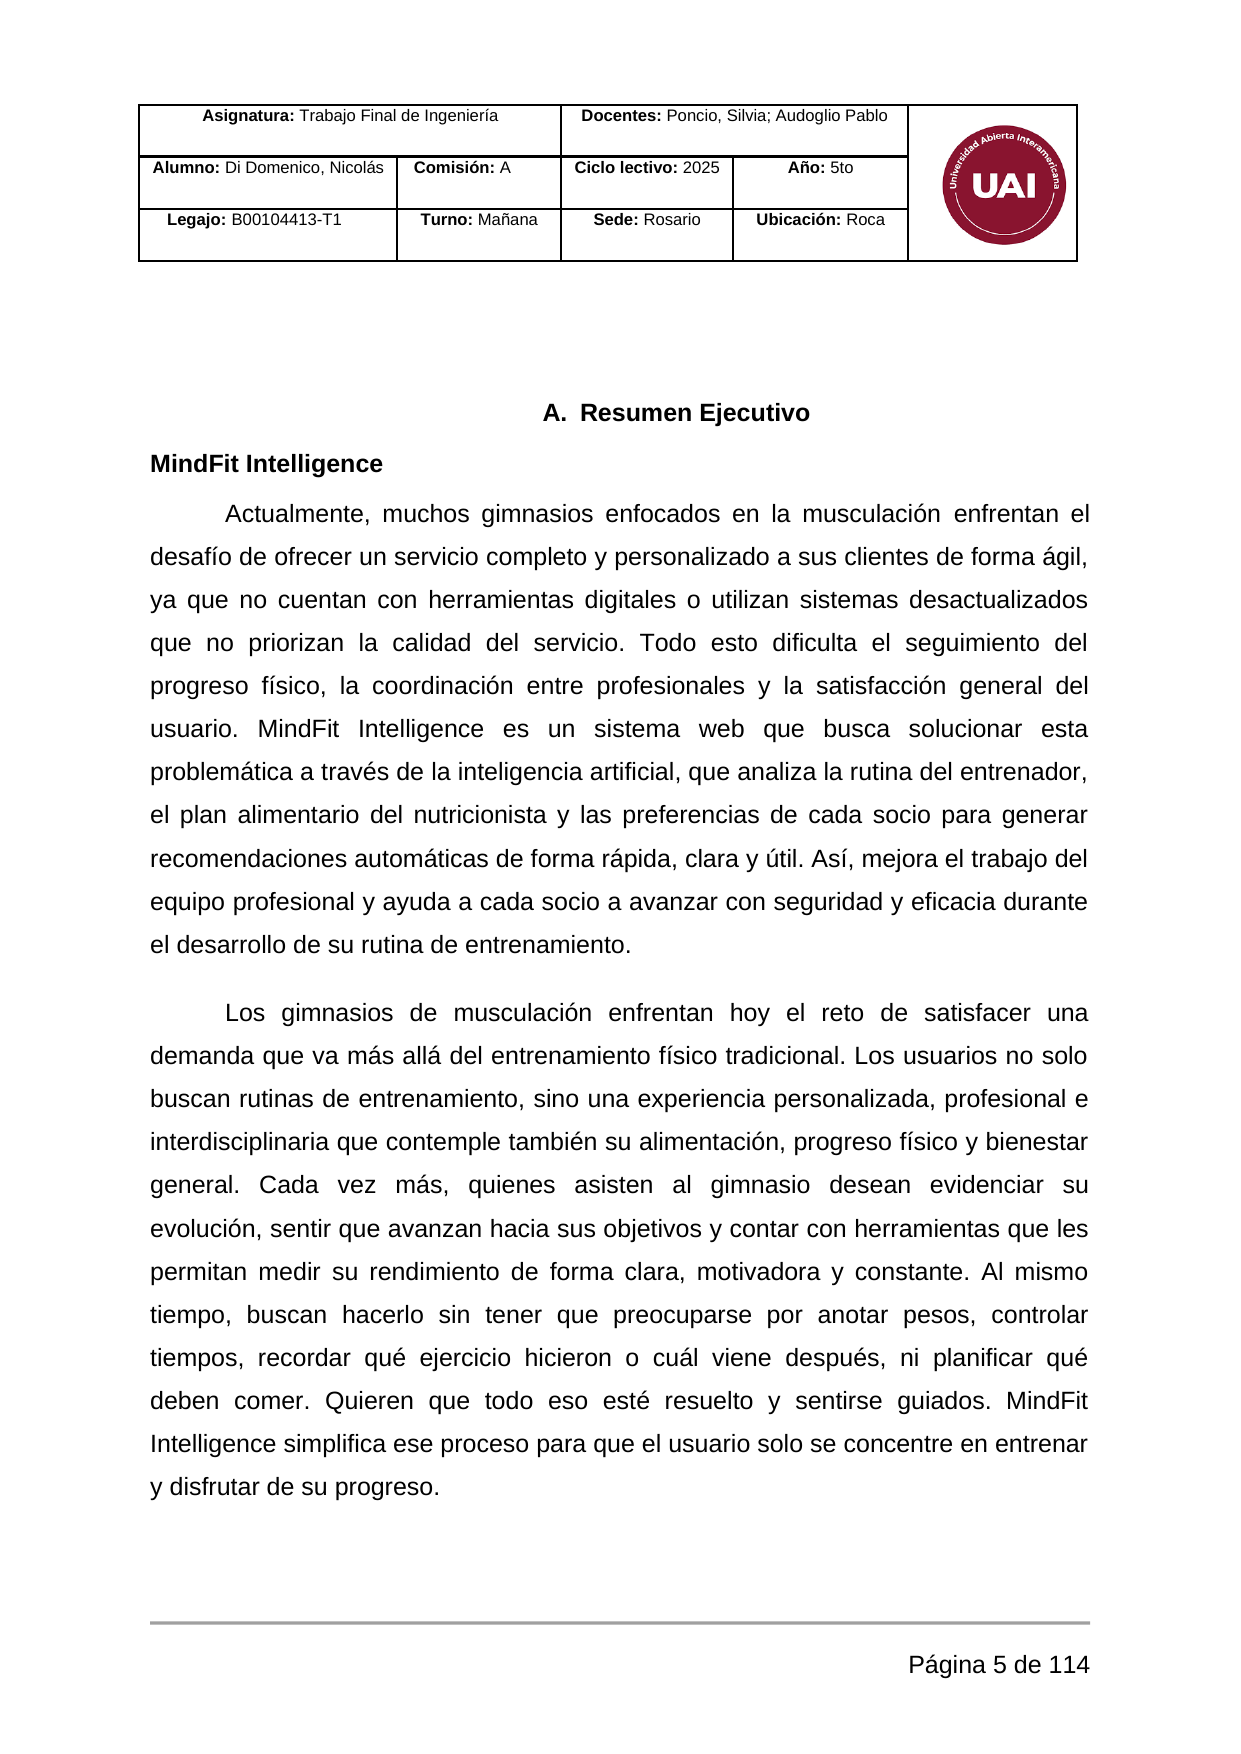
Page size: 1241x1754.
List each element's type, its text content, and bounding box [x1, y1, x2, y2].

subtitle MindFit Intelligence [150, 449, 1090, 478]
text Los gimnasios de musculación enfrentan hoy el reto de satisfacer una demanda que va más allá del entrenamiento físico tradicional. Los usuarios no solo buscan rutinas de entrenamiento, sino una experiencia personalizada, profesional e interdisciplinaria que contemple también su alimentación, progreso físico y bienestar general. Cada vez más, quienes asisten al gimnasio desean evidenciar su evolución, sentir que avanzan hacia sus objetivos y contar con herramientas que les permitan medir su rendimiento de forma clara, motivadora y constante. Al mismo tiempo, buscan hacerlo sin tener que preocuparse por anotar pesos, controlar tiempos, recordar qué ejercicio hicieron o cuál viene después, ni planificar qué deben comer. Quieren que todo eso esté resuelto y sentirse guiados. MindFit Intelligence simplifica ese proceso para que el usuario solo se concentre en entrenar y disfrutar de su progreso. [150, 998, 1090, 1501]
subtitle Resumen Ejecutivo [262, 398, 1090, 426]
text Actualmente, muchos gimnasios enfocados en la musculación enfrentan el desafío de ofrecer un servicio completo y personalizado a sus clientes de forma ágil, ya que no cuentan con herramientas digitales o utilizan sistemas desactualizados que no priorizan la calidad del servicio. Todo esto dificulta el seguimiento del progreso físico, la coordinación entre profesionales y la satisfacción general del usuario. MindFit Intelligence es un sistema web que busca solucionar esta problemática a través de la inteligencia artificial, que analiza la rutina del entrenador, el plan alimentario del nutricionista y las preferencias de cada socio para generar recomendaciones automáticas de forma rápida, clara y útil. Así, mejora el trabajo del equipo profesional y ayuda a cada socio a avanzar con seguridad y eficacia durante el desarrollo de su rutina de entrenamiento. [150, 499, 1090, 959]
picture [939, 118, 1068, 248]
